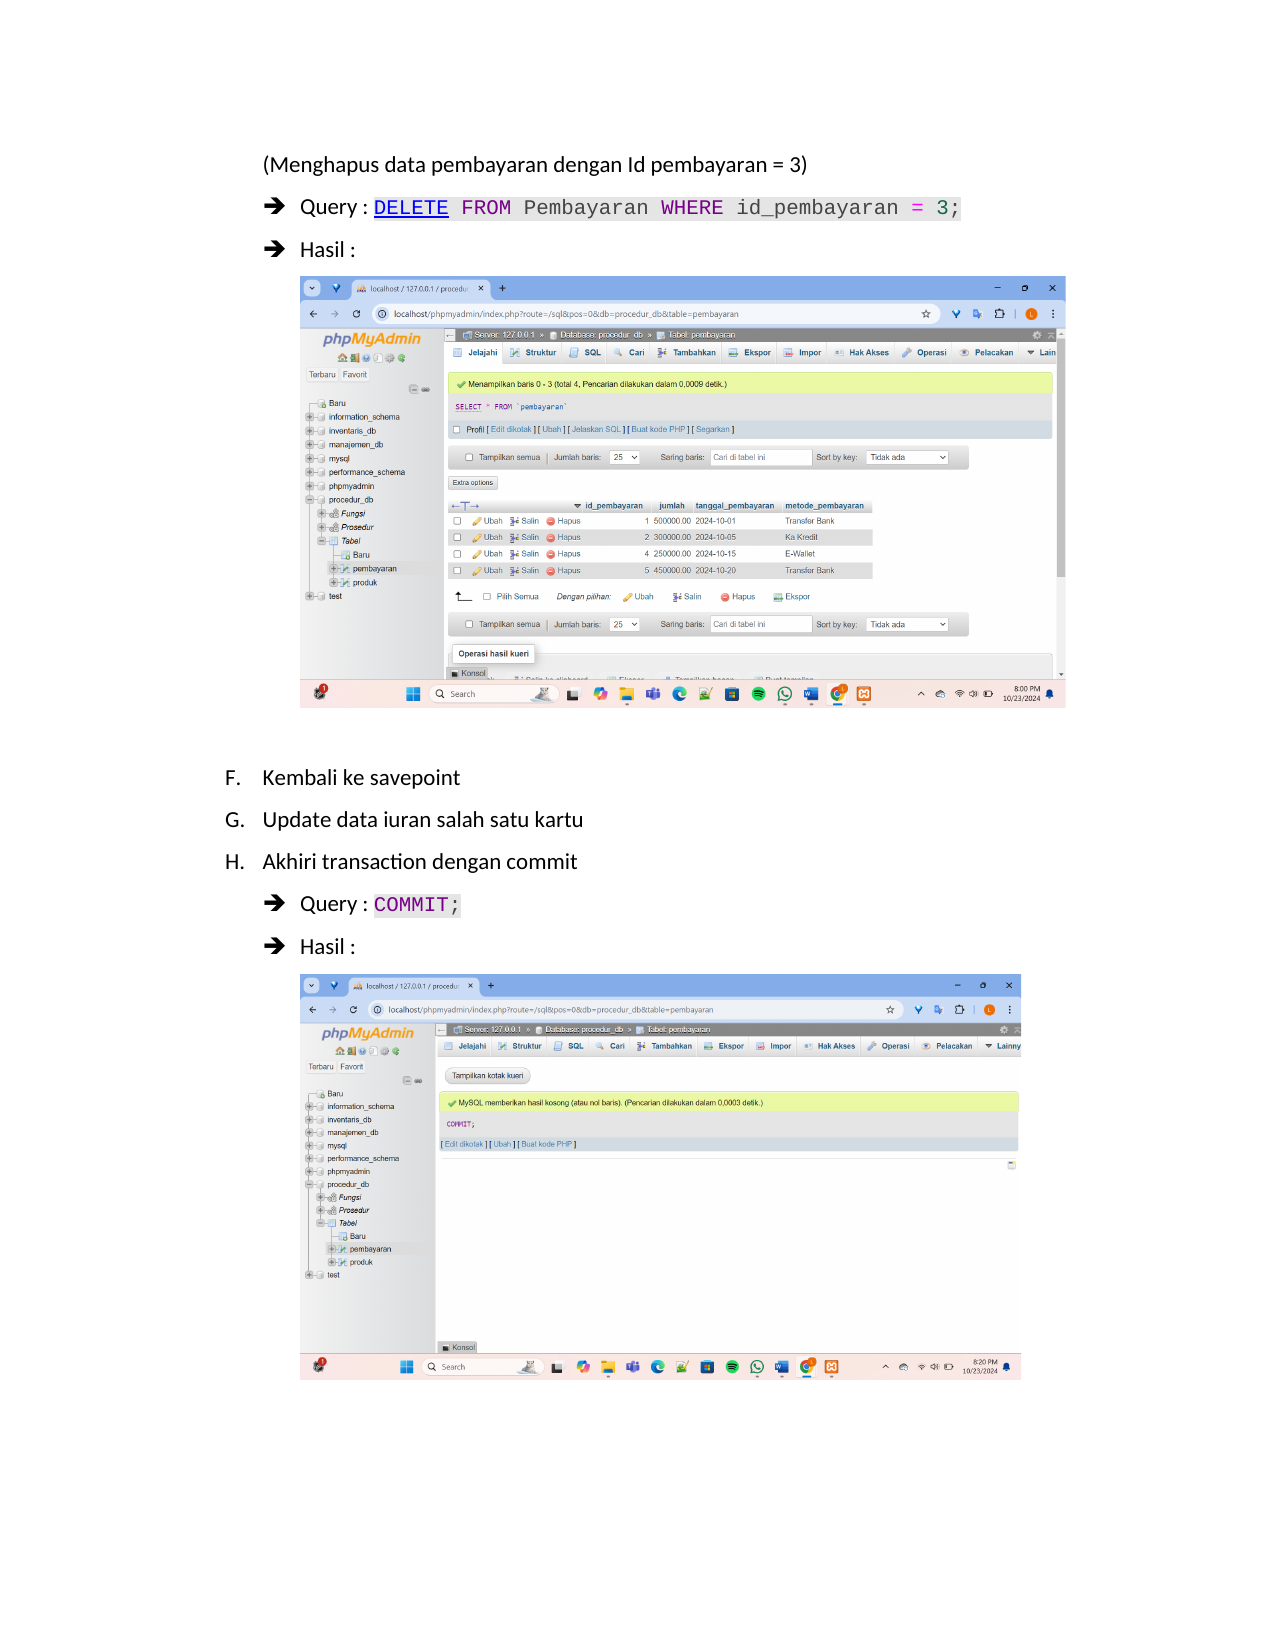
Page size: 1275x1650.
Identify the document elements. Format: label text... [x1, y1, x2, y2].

list Hasil : [262, 235, 1125, 263]
list Update data iuran salah satu kartu [225, 805, 1125, 833]
list Query : COMMIT; [262, 889, 1125, 918]
picture [300, 276, 1066, 708]
picture [300, 974, 1022, 1380]
list Kembali ke savepoint [225, 763, 1125, 791]
text (Menghapus data pembayaran dengan Id pembayaran = 3) [187, 150, 1125, 178]
list Query : DELETE FROM Pembayaran WHERE id_pembayaran = 3; [262, 192, 1125, 221]
list Akhiri transaction dengan commit [225, 847, 1125, 875]
list Hasil : [262, 932, 1125, 960]
